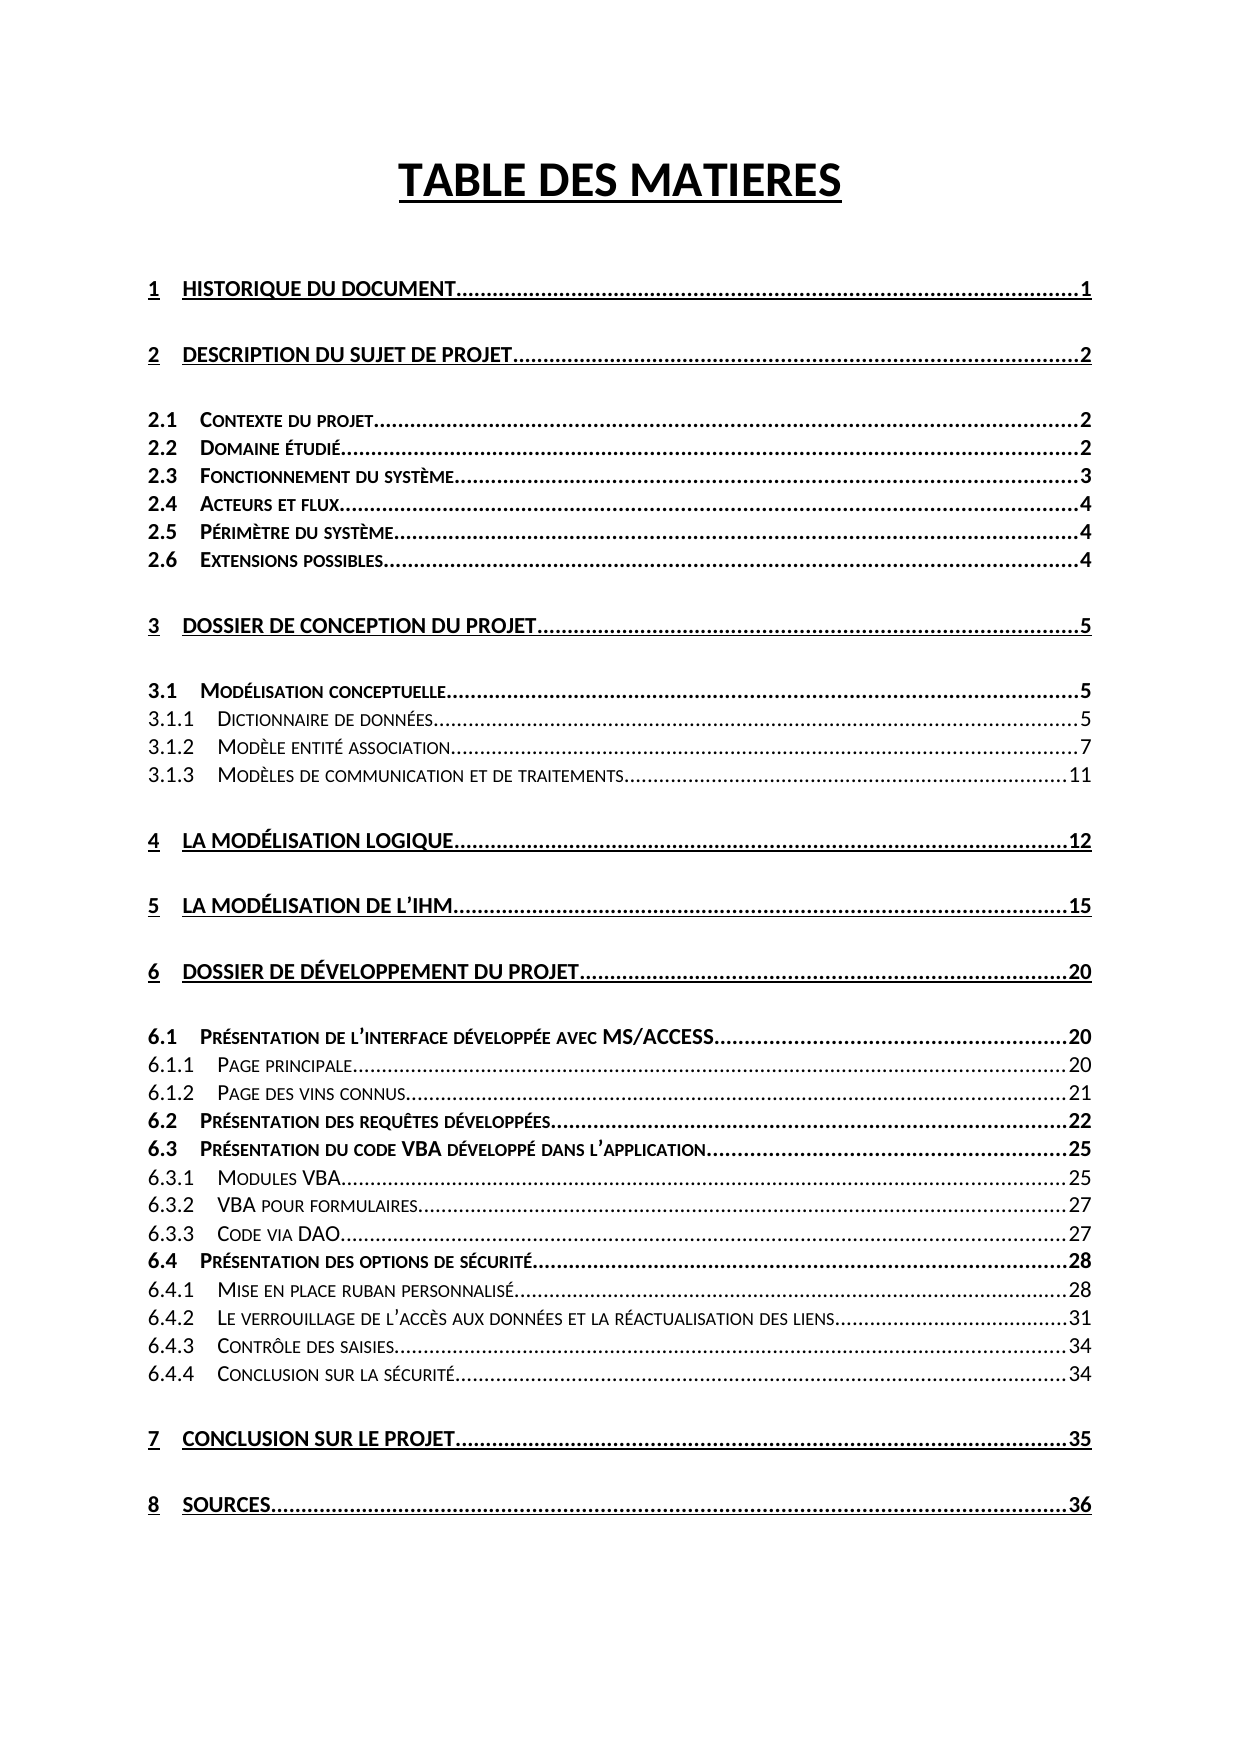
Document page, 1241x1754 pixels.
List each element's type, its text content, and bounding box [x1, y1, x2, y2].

text 6.3 Présentation du code VBA développé dans l’application 25 [148, 1134, 1093, 1163]
text 3.1.2 Modèle entité association 7 [148, 732, 1093, 760]
text 2.5 Périmètre du système 4 [148, 517, 1093, 545]
text 6.1 Présentation de l’interface développée avec MS/ACCESS 20 [148, 1022, 1093, 1051]
text 2.4 Acteurs et flux 4 [148, 489, 1093, 517]
text 3 Dossier de conception du projet 5 [148, 611, 1093, 639]
text 3.1.3 Modèles de communication et de traitements 11 [148, 760, 1093, 788]
text 8 Sources 36 [148, 1490, 1093, 1518]
text 6.4 Présentation des options de sécurité 28 [148, 1247, 1093, 1275]
text 6.4.2 Le verrouillage de l’accès aux données et la réactualisation des liens 31 [148, 1303, 1093, 1331]
text 6.4.3 Contrôle des saisies 34 [148, 1331, 1093, 1359]
text 6.1.2 Page des vins connus 21 [148, 1078, 1093, 1107]
text 6.1.1 Page principale 20 [148, 1051, 1093, 1078]
text 6 Dossier de développement du projet 20 [148, 957, 1093, 985]
text 2.6 Extensions possibles 4 [148, 545, 1093, 573]
text 2.2 Domaine étudié 2 [148, 433, 1093, 461]
text 6.3.3 Code via DAO 27 [148, 1219, 1093, 1247]
text 4 La modélisation logique 12 [148, 826, 1093, 854]
text 6.4.1 Mise en place ruban personnalisé 28 [148, 1275, 1093, 1303]
text 6.4.4 Conclusion sur la sécurité 34 [148, 1359, 1093, 1387]
text 2 Description du sujet de projet 2 [148, 340, 1093, 368]
text 6.3.2 VBA pour formulaires 27 [148, 1191, 1093, 1219]
text 3.1 Modélisation conceptuelle 5 [148, 676, 1093, 704]
text 3.1.1 Dictionnaire de données 5 [148, 704, 1093, 732]
text 5 La modélisation de l’IHM 15 [148, 891, 1093, 919]
text 2.1 Contexte du projet 2 [148, 405, 1093, 433]
text 7 Conclusion sur le Projet 35 [148, 1424, 1093, 1452]
text 1 Historique du document 1 [148, 274, 1093, 302]
text TABLE DES MATIERES [148, 148, 1093, 237]
text 6.2 Présentation des requêtes développées 22 [148, 1107, 1093, 1134]
text 2.3 Fonctionnement du système 3 [148, 461, 1093, 489]
text 6.3.1 Modules VBA 25 [148, 1163, 1093, 1191]
